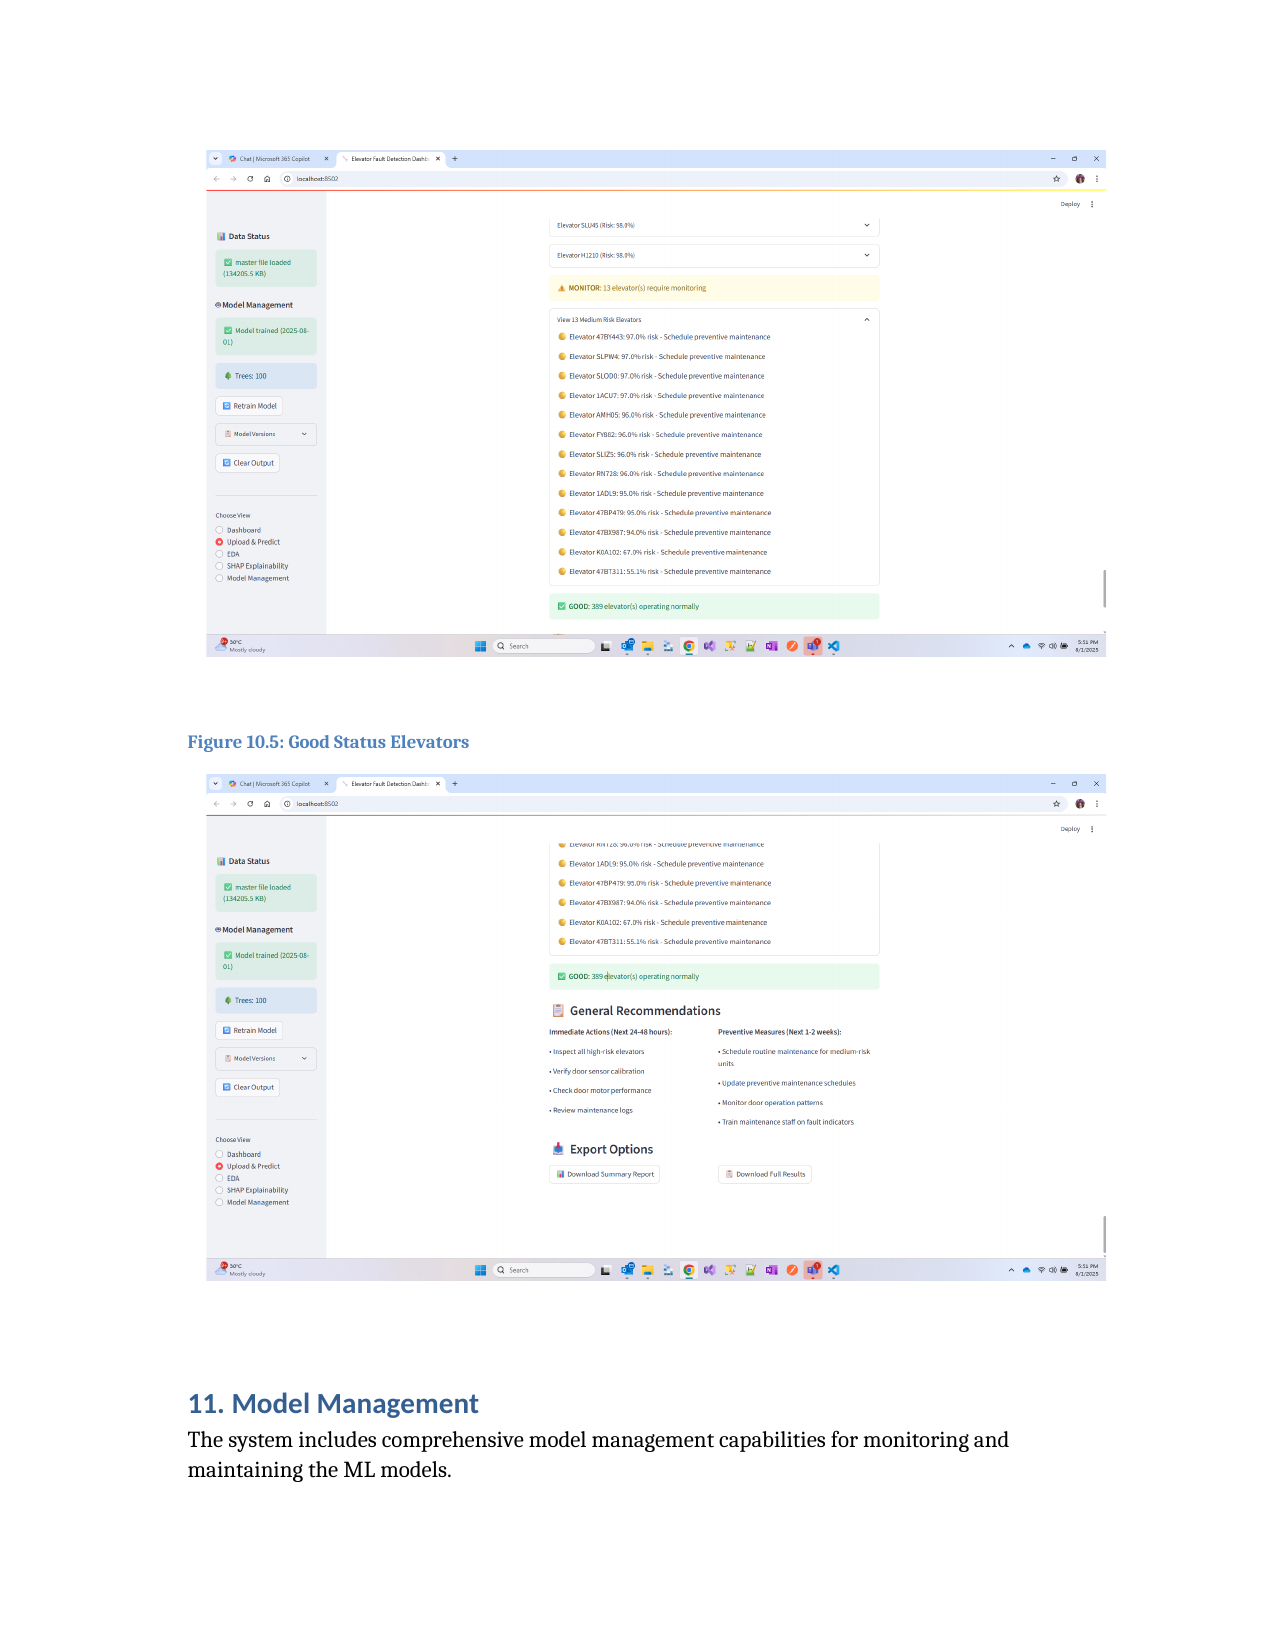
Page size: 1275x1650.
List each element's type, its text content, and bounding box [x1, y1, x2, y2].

picture [206, 774, 1107, 1281]
subtitle 11. Model Management [187, 1386, 1087, 1421]
text Figure 10.5: Good Status Elevators [187, 732, 1087, 753]
text The system includes comprehensive model management capabilities for monitoring and maintaining the ML models. [187, 1426, 1087, 1483]
picture [206, 150, 1107, 657]
